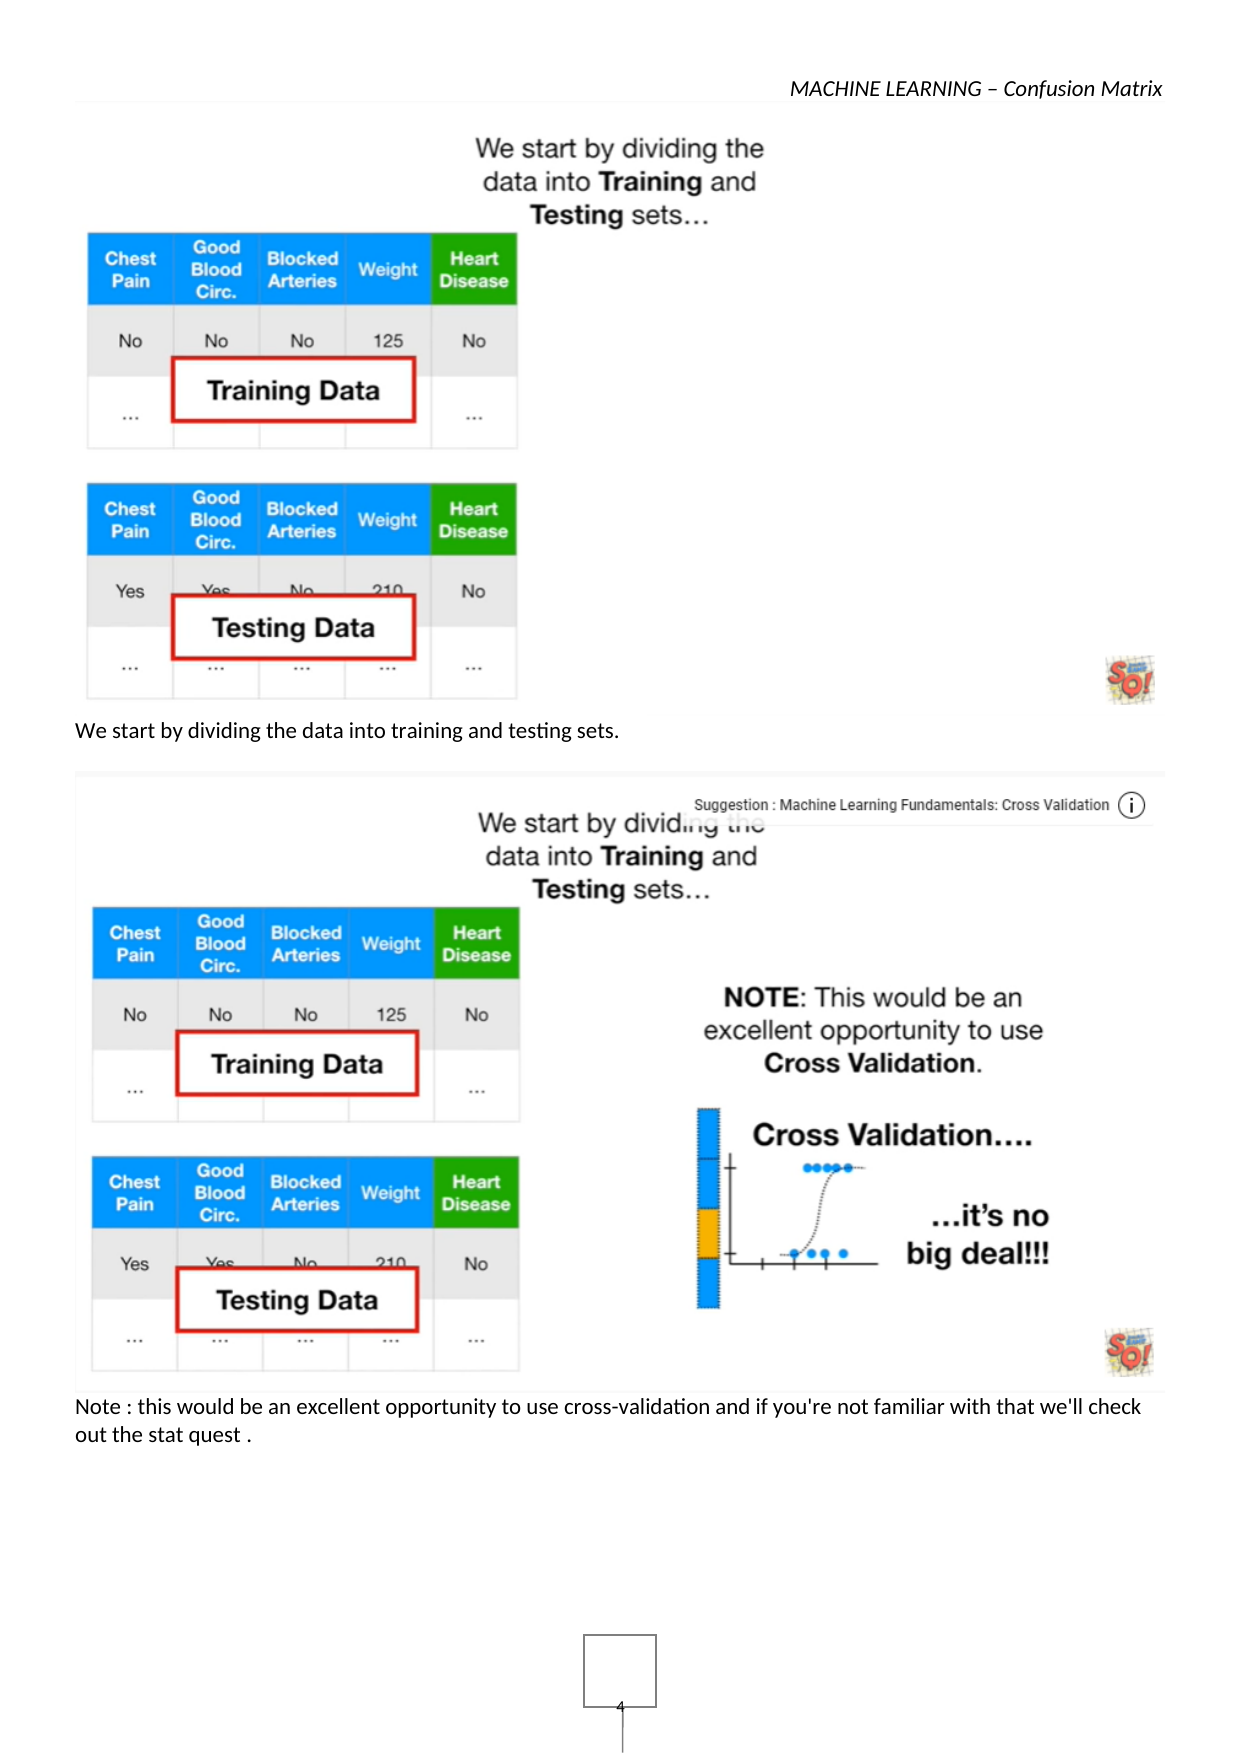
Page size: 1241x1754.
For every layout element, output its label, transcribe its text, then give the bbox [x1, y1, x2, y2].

picture [75, 771, 1166, 1393]
picture [75, 101, 1166, 716]
text We start by dividing the data into training and testing sets. [75, 716, 1165, 744]
text Note : this would be an excellent opportunity to use cross-validation and if you're not familiar with that we'll check out the stat quest . [75, 1393, 1165, 1448]
